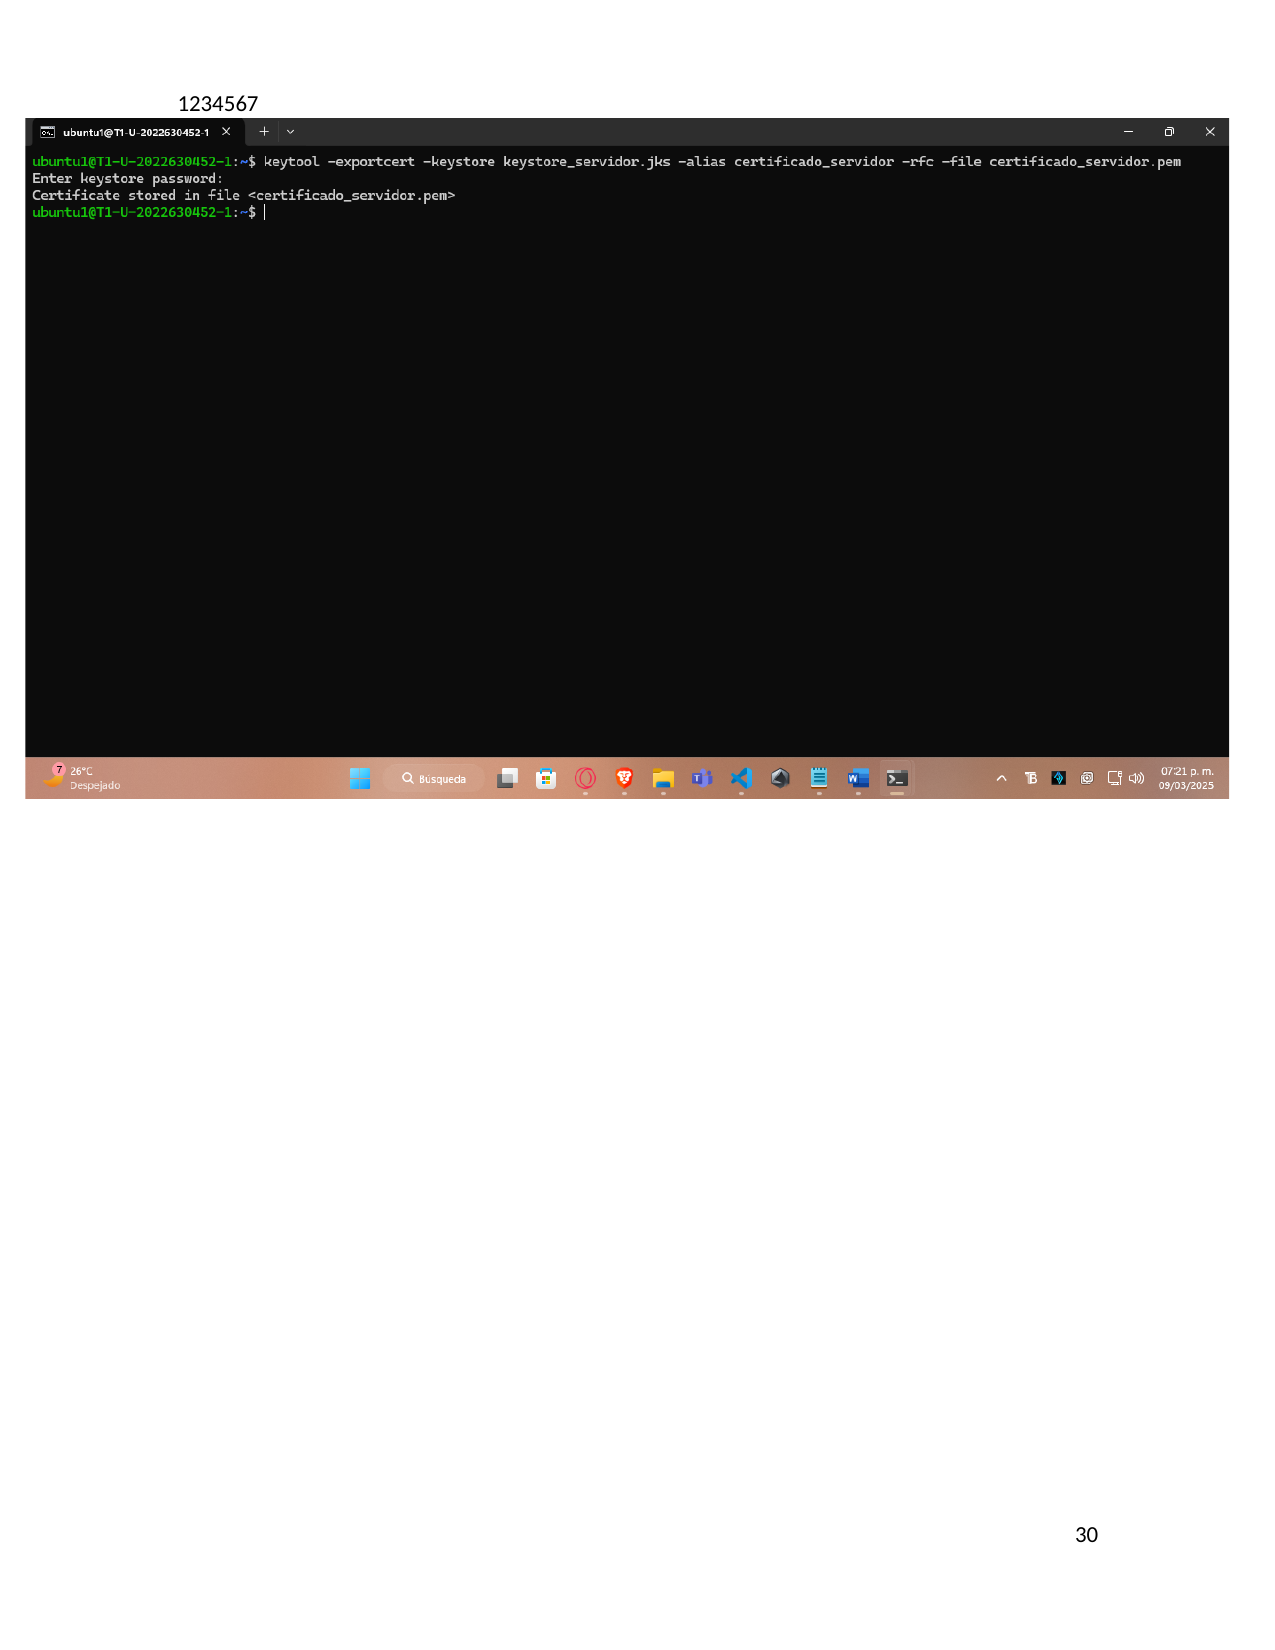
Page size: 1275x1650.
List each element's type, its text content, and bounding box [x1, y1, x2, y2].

picture [25, 118, 1230, 799]
text 1234567 [177, 89, 1098, 117]
